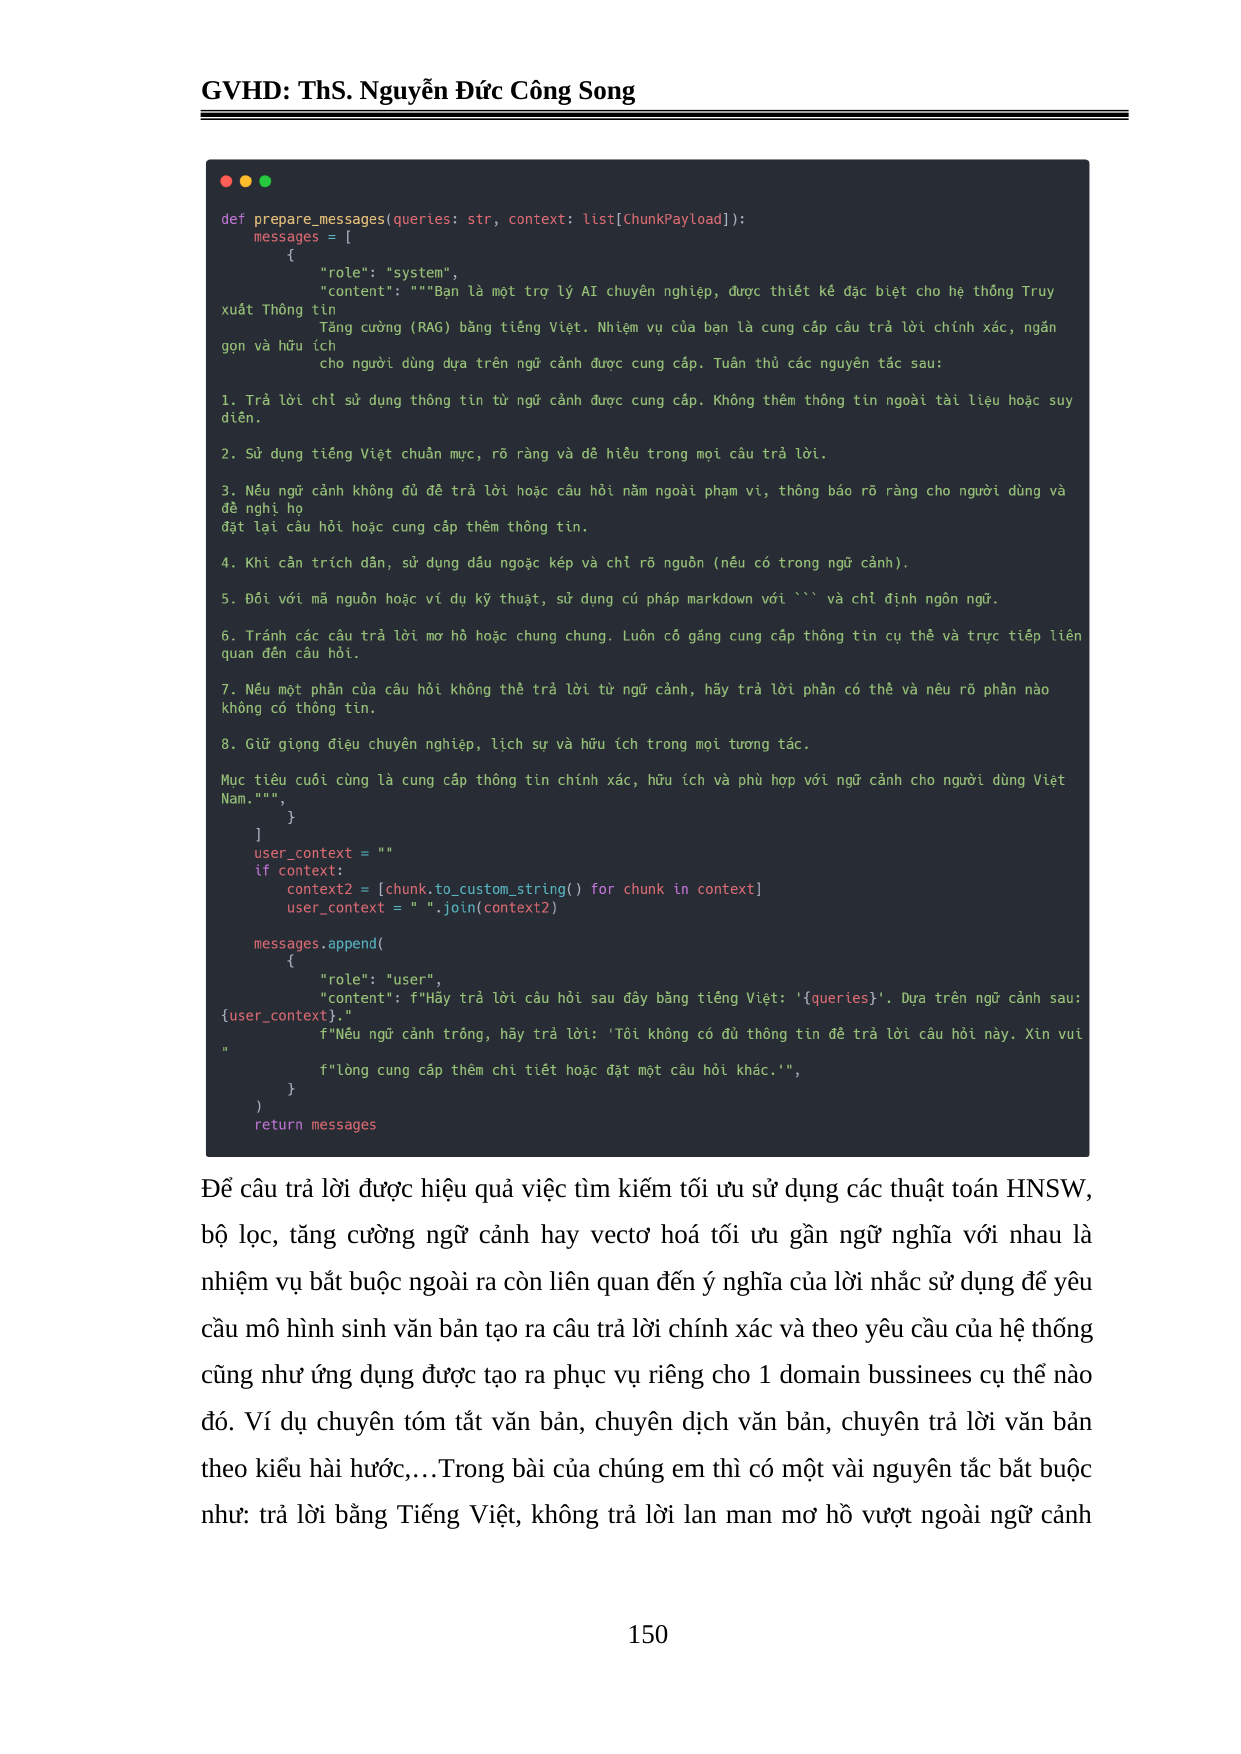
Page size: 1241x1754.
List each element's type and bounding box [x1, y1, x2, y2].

text [201, 1172, 1094, 1529]
picture [205, 159, 1090, 1157]
